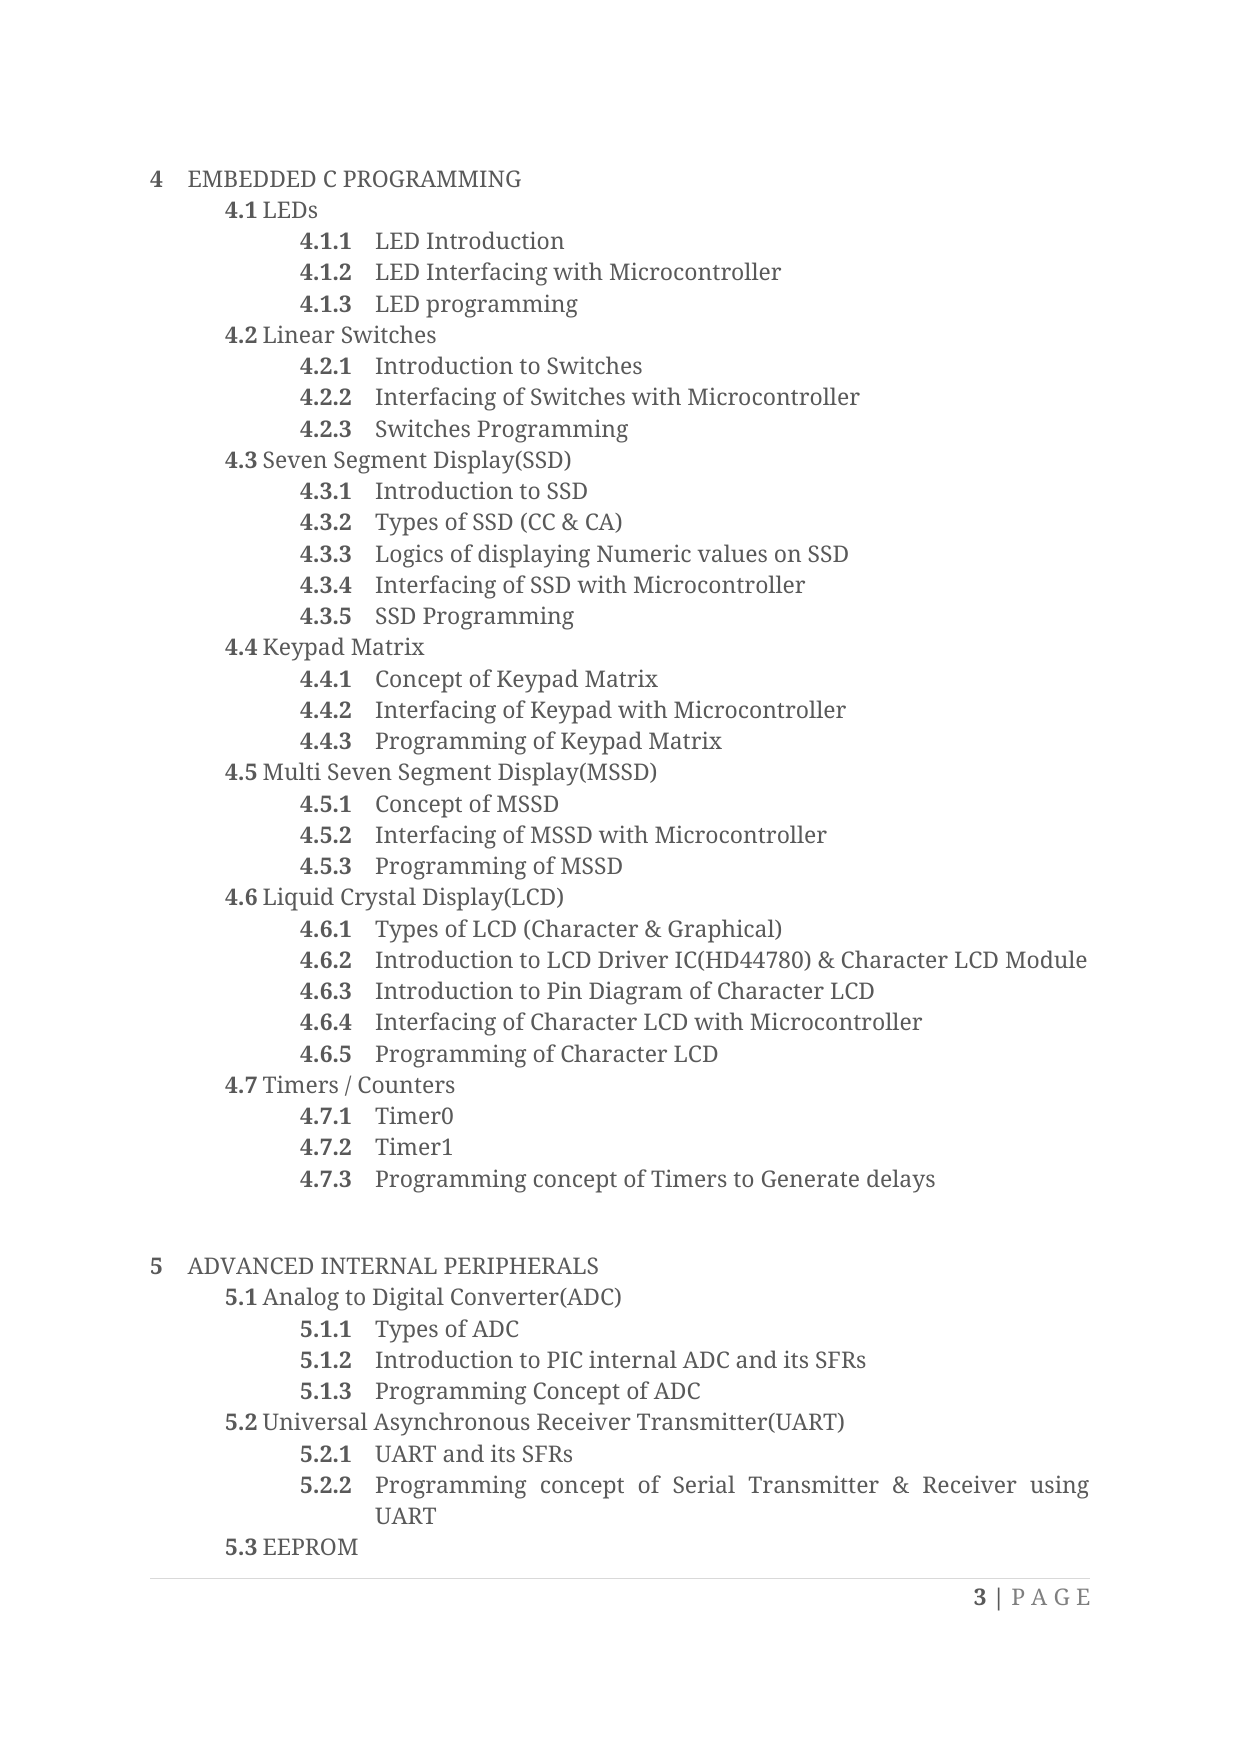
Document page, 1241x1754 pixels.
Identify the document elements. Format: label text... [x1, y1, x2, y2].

list Concept of Keypad Matrix [300, 662, 1090, 694]
list EMBEDDED C PROGRAMMING [150, 162, 1090, 194]
list LED programming [300, 287, 1090, 319]
list Timers / Counters [225, 1069, 1090, 1100]
list Interfacing of SSD with Microcontroller [300, 569, 1090, 600]
list Analog to Digital Converter(ADC) [225, 1281, 1090, 1312]
list Programming of MSSD [300, 850, 1090, 881]
list Liquid Crystal Display(LCD) [225, 881, 1090, 912]
list EEPROM [225, 1531, 1090, 1562]
list Introduction to Switches [300, 350, 1090, 381]
list Programming of Keypad Matrix [300, 725, 1090, 756]
list Timer0 [300, 1100, 1090, 1131]
list Introduction to LCD Driver IC(HD44780) & Character LCD Module [300, 944, 1090, 975]
list Introduction to PIC internal ADC and its SFRs [300, 1344, 1090, 1375]
list Linear Switches [225, 319, 1090, 350]
list Timer1 [300, 1131, 1090, 1162]
list Types of ADC [300, 1312, 1090, 1344]
list Concept of MSSD [300, 787, 1090, 819]
list LEDs [225, 194, 1090, 225]
list Keypad Matrix [225, 631, 1090, 662]
list Programming Concept of ADC [300, 1375, 1090, 1406]
list SSD Programming [300, 600, 1090, 631]
list Interfacing of Switches with Microcontroller [300, 381, 1090, 412]
list Interfacing of Keypad with Microcontroller [300, 694, 1090, 725]
list Seven Segment Display(SSD) [225, 444, 1090, 475]
list Universal Asynchronous Receiver Transmitter(UART) [225, 1406, 1090, 1437]
list Types of SSD (CC & CA) [300, 506, 1090, 537]
list Multi Seven Segment Display(MSSD) [225, 756, 1090, 787]
list Interfacing of Character LCD with Microcontroller [300, 1006, 1090, 1037]
list Programming concept of Timers to Generate delays [300, 1162, 1090, 1194]
list LED Introduction [300, 225, 1090, 256]
list Types of LCD (Character & Graphical) [300, 912, 1090, 944]
list ADVANCED INTERNAL PERIPHERALS [150, 1250, 1090, 1281]
list Interfacing of MSSD with Microcontroller [300, 819, 1090, 850]
list Switches Programming [300, 412, 1090, 444]
list Logics of displaying Numeric values on SSD [300, 537, 1090, 569]
list UART and its SFRs [300, 1437, 1090, 1469]
list Introduction to Pin Diagram of Character LCD [300, 975, 1090, 1006]
list Introduction to SSD [300, 475, 1090, 506]
list LED Interfacing with Microcontroller [300, 256, 1090, 287]
list Programming of Character LCD [300, 1037, 1090, 1069]
list Programming concept of Serial Transmitter & Receiver using UART [300, 1469, 1090, 1531]
